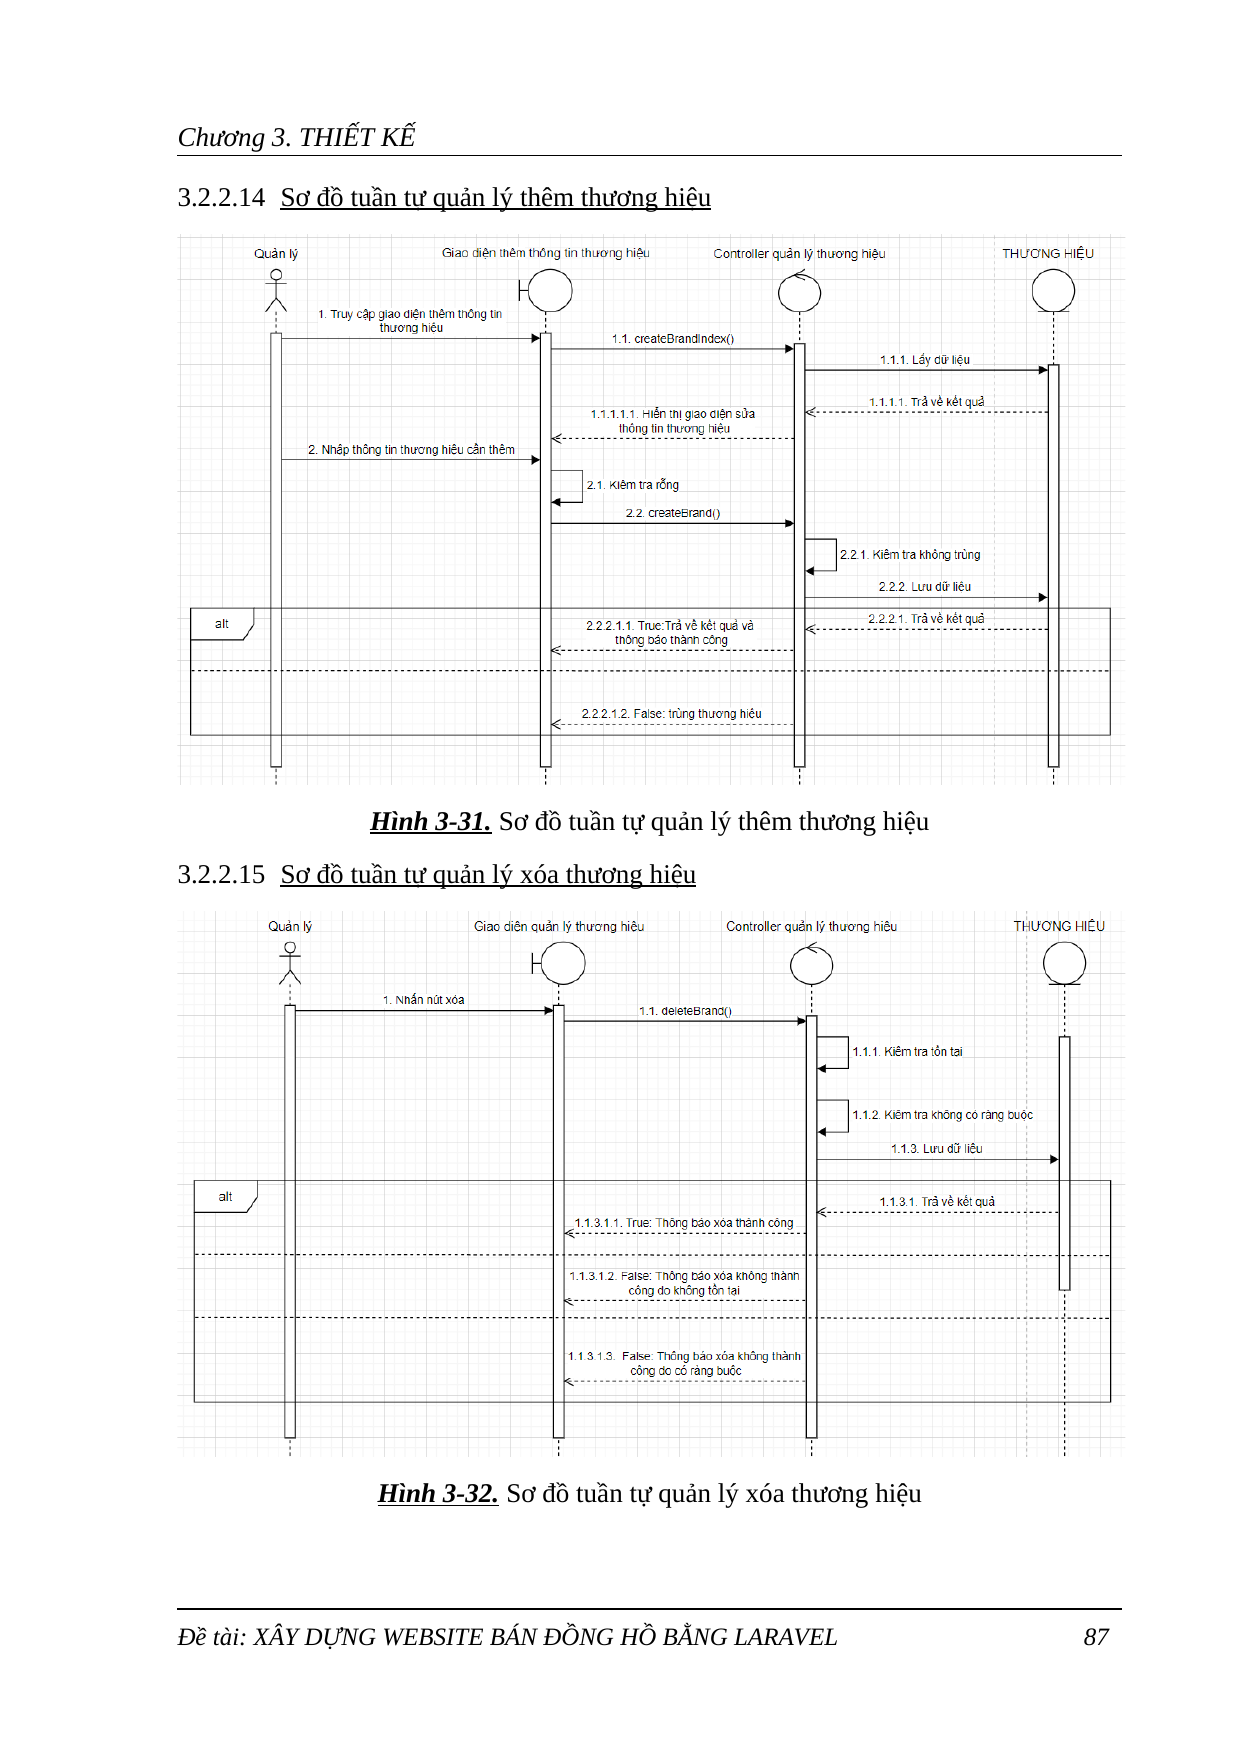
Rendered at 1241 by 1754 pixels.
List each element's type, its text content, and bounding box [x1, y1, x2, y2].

picture [177, 234, 1126, 785]
text Hình 3-32. Sơ đồ tuần tự quản lý xóa thương hiệu [177, 1478, 1122, 1509]
subtitle Sơ đồ tuần tự quản lý thêm thương hiệu [177, 181, 1122, 212]
text Hình 3-31. Sơ đồ tuần tự quản lý thêm thương hiệu [177, 805, 1122, 836]
picture [177, 911, 1126, 1457]
subtitle Sơ đồ tuần tự quản lý xóa thương hiệu [177, 858, 1122, 889]
